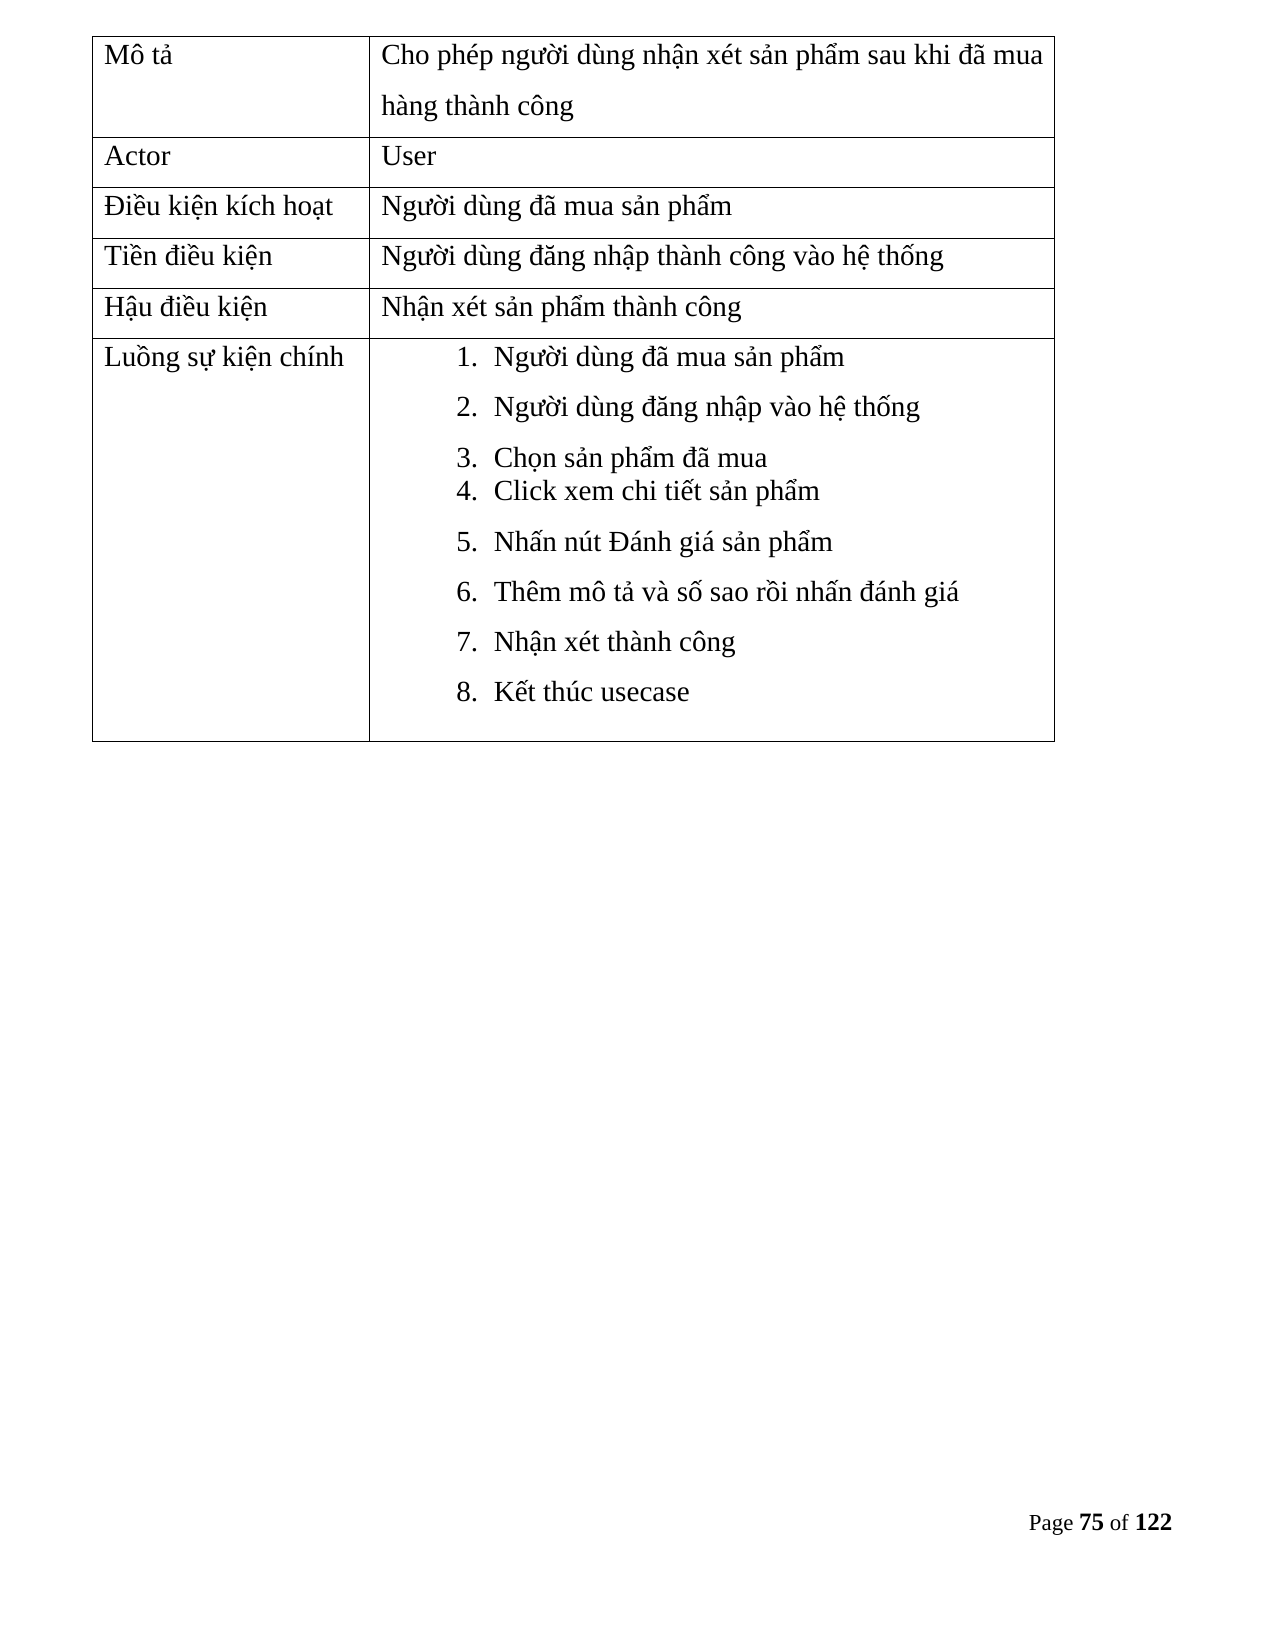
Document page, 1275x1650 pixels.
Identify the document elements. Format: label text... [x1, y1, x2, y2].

table_cell Nhận xét sản phẩm thành công [370, 289, 1054, 338]
table_cell Tiền điều kiện [93, 239, 369, 288]
table_cell Actor [93, 138, 369, 187]
table_cell Cho phép người dùng nhận xét sản phẩm sau khi đã mua hàng thành công [370, 37, 1054, 137]
table_cell Hậu điều kiện [93, 289, 369, 338]
table_cell Mô tả [93, 37, 369, 137]
table_cell User [370, 138, 1054, 187]
table_cell Luồng sự kiện chính [93, 339, 369, 741]
table_cell Điều kiện kích hoạt [93, 188, 369, 237]
table_cell Người dùng đã mua sản phẩm [370, 188, 1054, 237]
table_cell Người dùng đăng nhập thành công vào hệ thống [370, 239, 1054, 288]
table_cell Người dùng đã mua sản phẩm Người dùng đăng nhập vào hệ thống Chọn sản phẩm đã mua Click xem chi tiết sản phẩm Nhấn nút Đánh giá sản phẩm Thêm mô tả và số sao rồi nhấn đánh giá Nhận xét thành công Kết thúc usecase [370, 339, 1054, 741]
